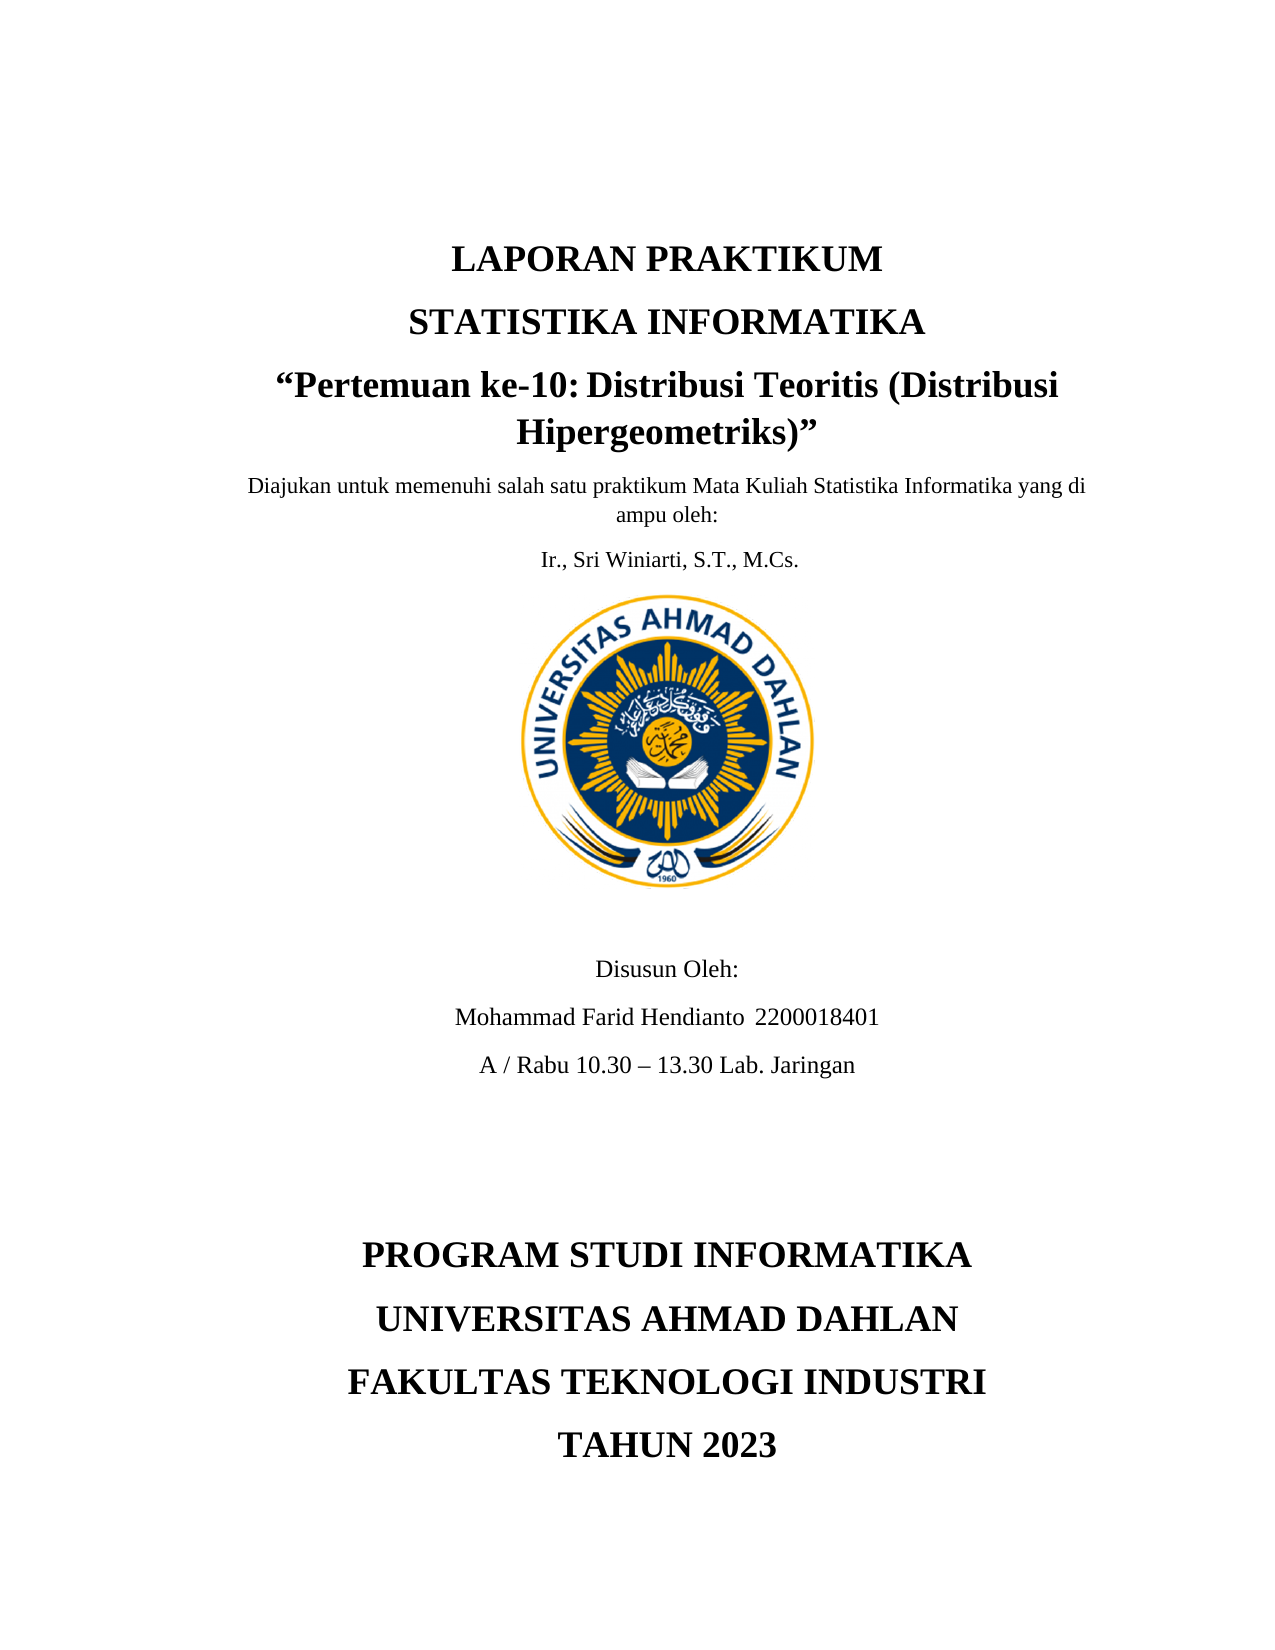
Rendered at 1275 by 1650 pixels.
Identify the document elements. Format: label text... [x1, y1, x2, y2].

text “Pertemuan ke-10: Distribusi Teoritis (Distribusi Hipergeometriks)” [236, 363, 1098, 452]
text Ir., Sri Winiarti, S.T., M.Cs. [236, 546, 1098, 572]
text TAHUN 2023 [236, 1423, 1098, 1466]
text A / Rabu 10.30 – 13.30 Lab. Jaringan [236, 1050, 1098, 1079]
text UNIVERSITAS AHMAD DAHLAN [236, 1296, 1098, 1339]
text PROGRAM STUDI INFORMATIKA [236, 1233, 1098, 1276]
text LAPORAN PRAKTIKUM [236, 236, 1098, 279]
text STATISTIKA INFORMATIKA [236, 299, 1098, 343]
text FAKULTAS TEKNOLOGI INDUSTRI [236, 1359, 1098, 1402]
picture [519, 593, 815, 889]
text Mohammad Farid Hendianto 2200018401 [236, 1002, 1098, 1031]
text Diajukan untuk memenuhi salah satu praktikum Mata Kuliah Statistika Informatika yang di ampu oleh: [236, 472, 1098, 527]
text Disusun Oleh: [236, 954, 1098, 983]
